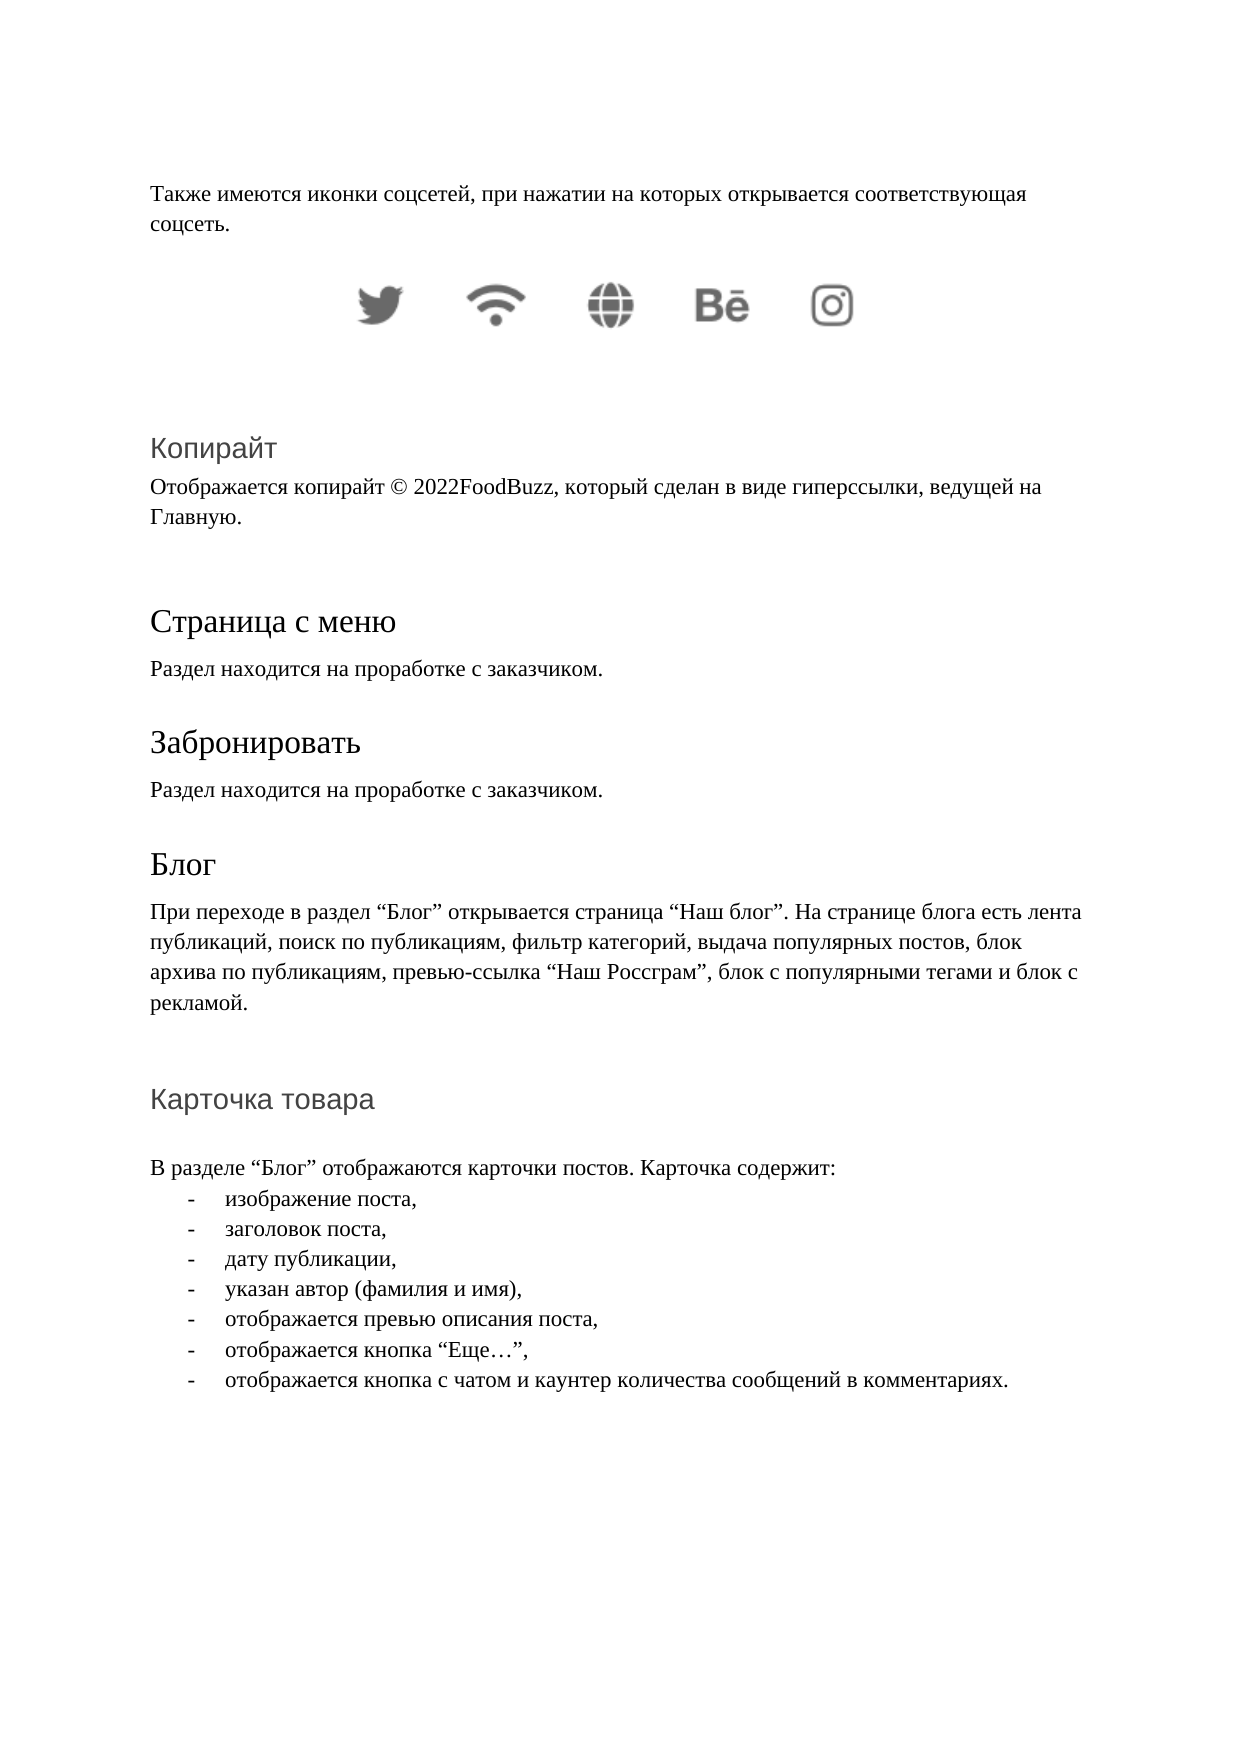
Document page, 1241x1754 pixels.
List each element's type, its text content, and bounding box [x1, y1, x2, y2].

list отображается превью описания поста, [187, 1305, 1090, 1332]
list указан автор (фамилия и имя), [187, 1275, 1090, 1302]
text Также имеются иконки соцсетей, при нажатии на которых открывается соответствующая соцсеть. [150, 180, 1090, 237]
subtitle Забронировать [150, 722, 1090, 761]
subtitle Страница с меню [150, 601, 1090, 639]
text Раздел находится на проработке с заказчиком. [150, 776, 1090, 803]
picture [324, 240, 916, 394]
subtitle Копирайт [150, 431, 1090, 464]
list изображение поста, [187, 1184, 1090, 1211]
text В разделе “Блог” отображаются карточки постов. Карточка содержит: [150, 1154, 1090, 1181]
list дату публикации, [187, 1245, 1090, 1271]
text Раздел находится на проработке с заказчиком. [150, 655, 1090, 681]
text Отображается копирайт © 2022FoodBuzz, который сделан в виде гиперссылки, ведущей на Главную. [150, 473, 1090, 529]
subtitle Блог [150, 844, 1090, 882]
list отображается кнопка с чатом и каунтер количества сообщений в комментариях. [187, 1366, 1090, 1392]
list отображается кнопка “Еще…”, [187, 1336, 1090, 1362]
subtitle Карточка товара [150, 1082, 1090, 1116]
text При переходе в раздел “Блог” открывается страница “Наш блог”. На странице блога есть лента публикаций, поиск по публикациям, фильтр категорий, выдача популярных постов, блок архива по публикациям, превью-ссылка “Наш Россграм”, блок с популярными тегами и блок с рекламой. [150, 898, 1090, 1015]
list заголовок поста, [187, 1215, 1090, 1241]
